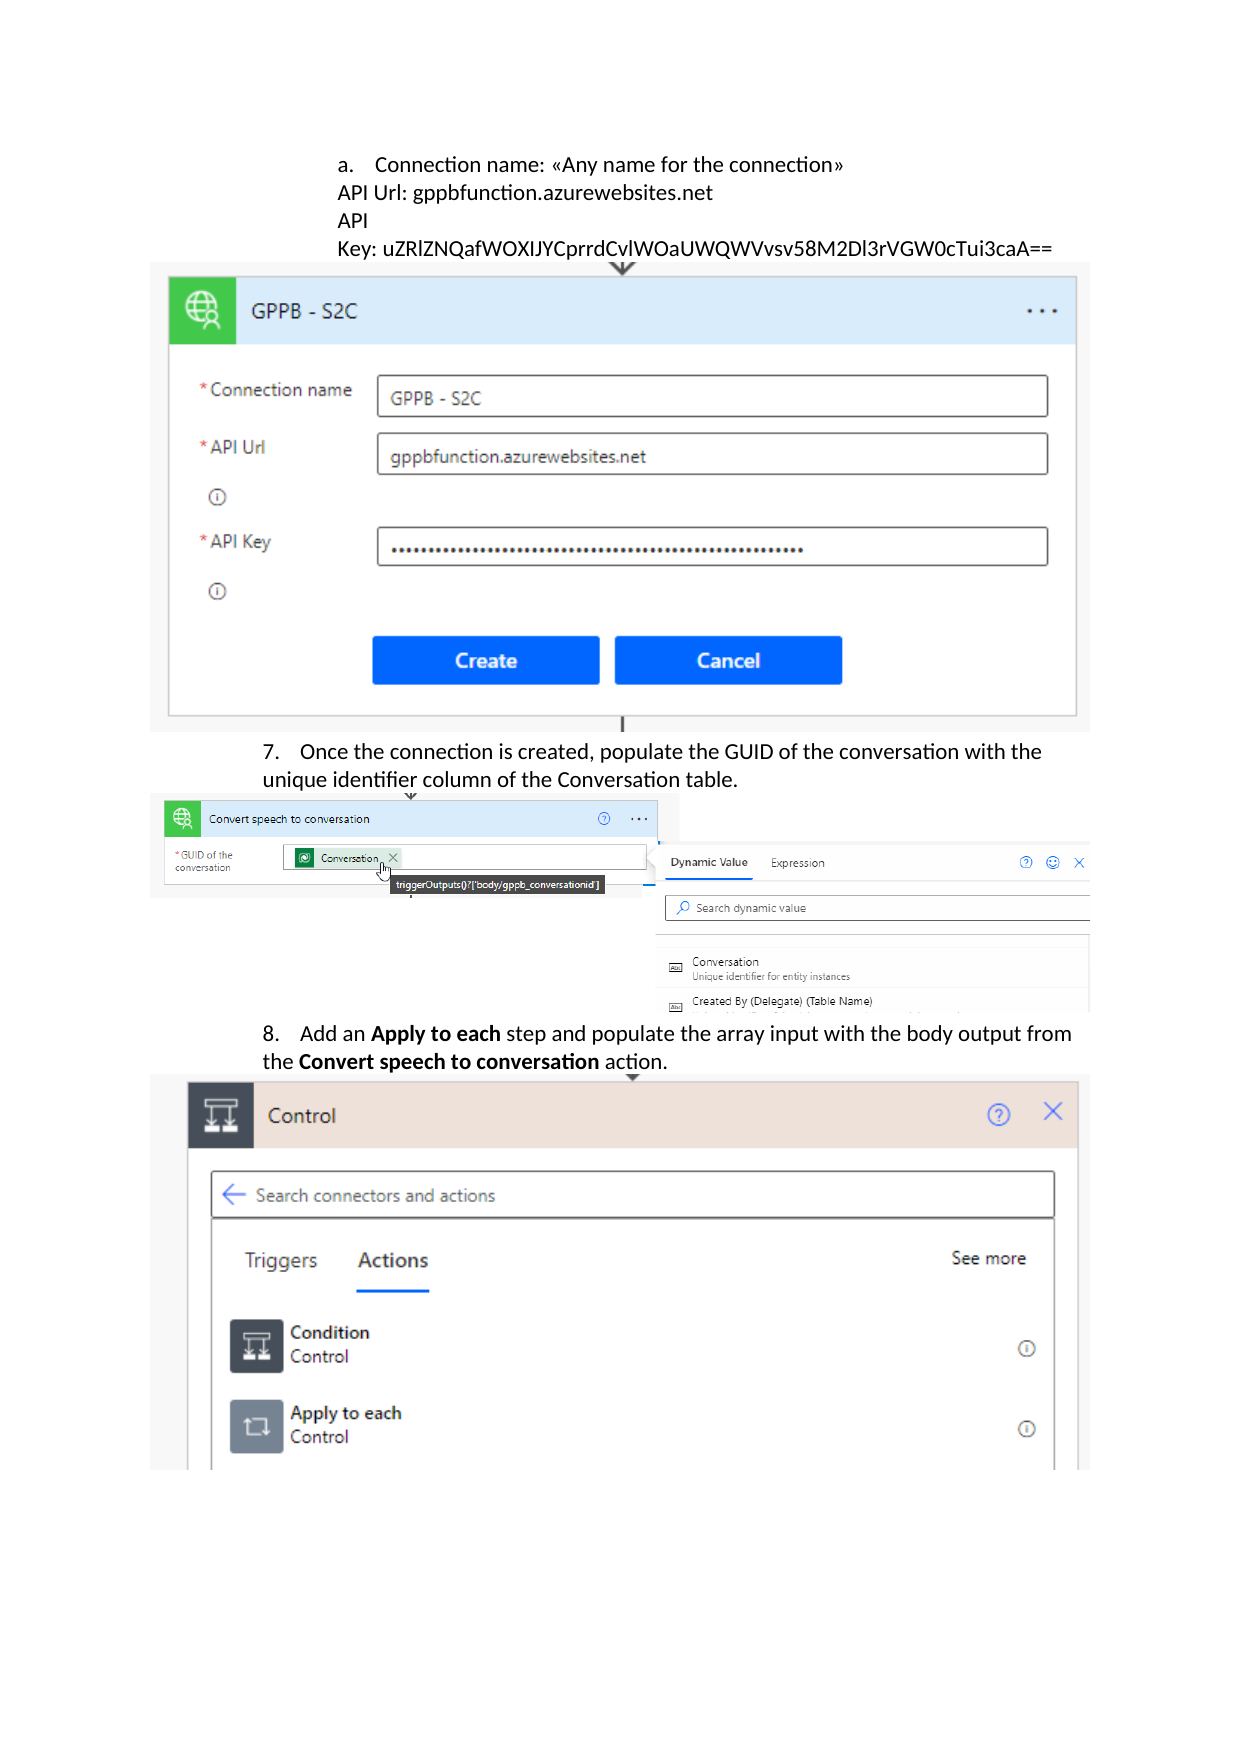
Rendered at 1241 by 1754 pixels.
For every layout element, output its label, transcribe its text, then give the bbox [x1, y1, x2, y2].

list Add an Apply to each step and populate the array input with the body output from the Convert speech to conversation action. [262, 1019, 1090, 1074]
picture [150, 1074, 1091, 1470]
list Connection name: «Any name for the connection» API Url: gppbfunction.azurewebsites.net API Key: uZRlZNQafWOXIJYCprrdCvlWOaUWQWVvsv58M2Dl3rVGW0cTui3caA== [337, 150, 1090, 262]
picture [150, 793, 1091, 1013]
picture [150, 262, 1091, 732]
list Once the connection is created, populate the GUID of the conversation with the unique identifier column of the Conversation table. [262, 737, 1090, 793]
